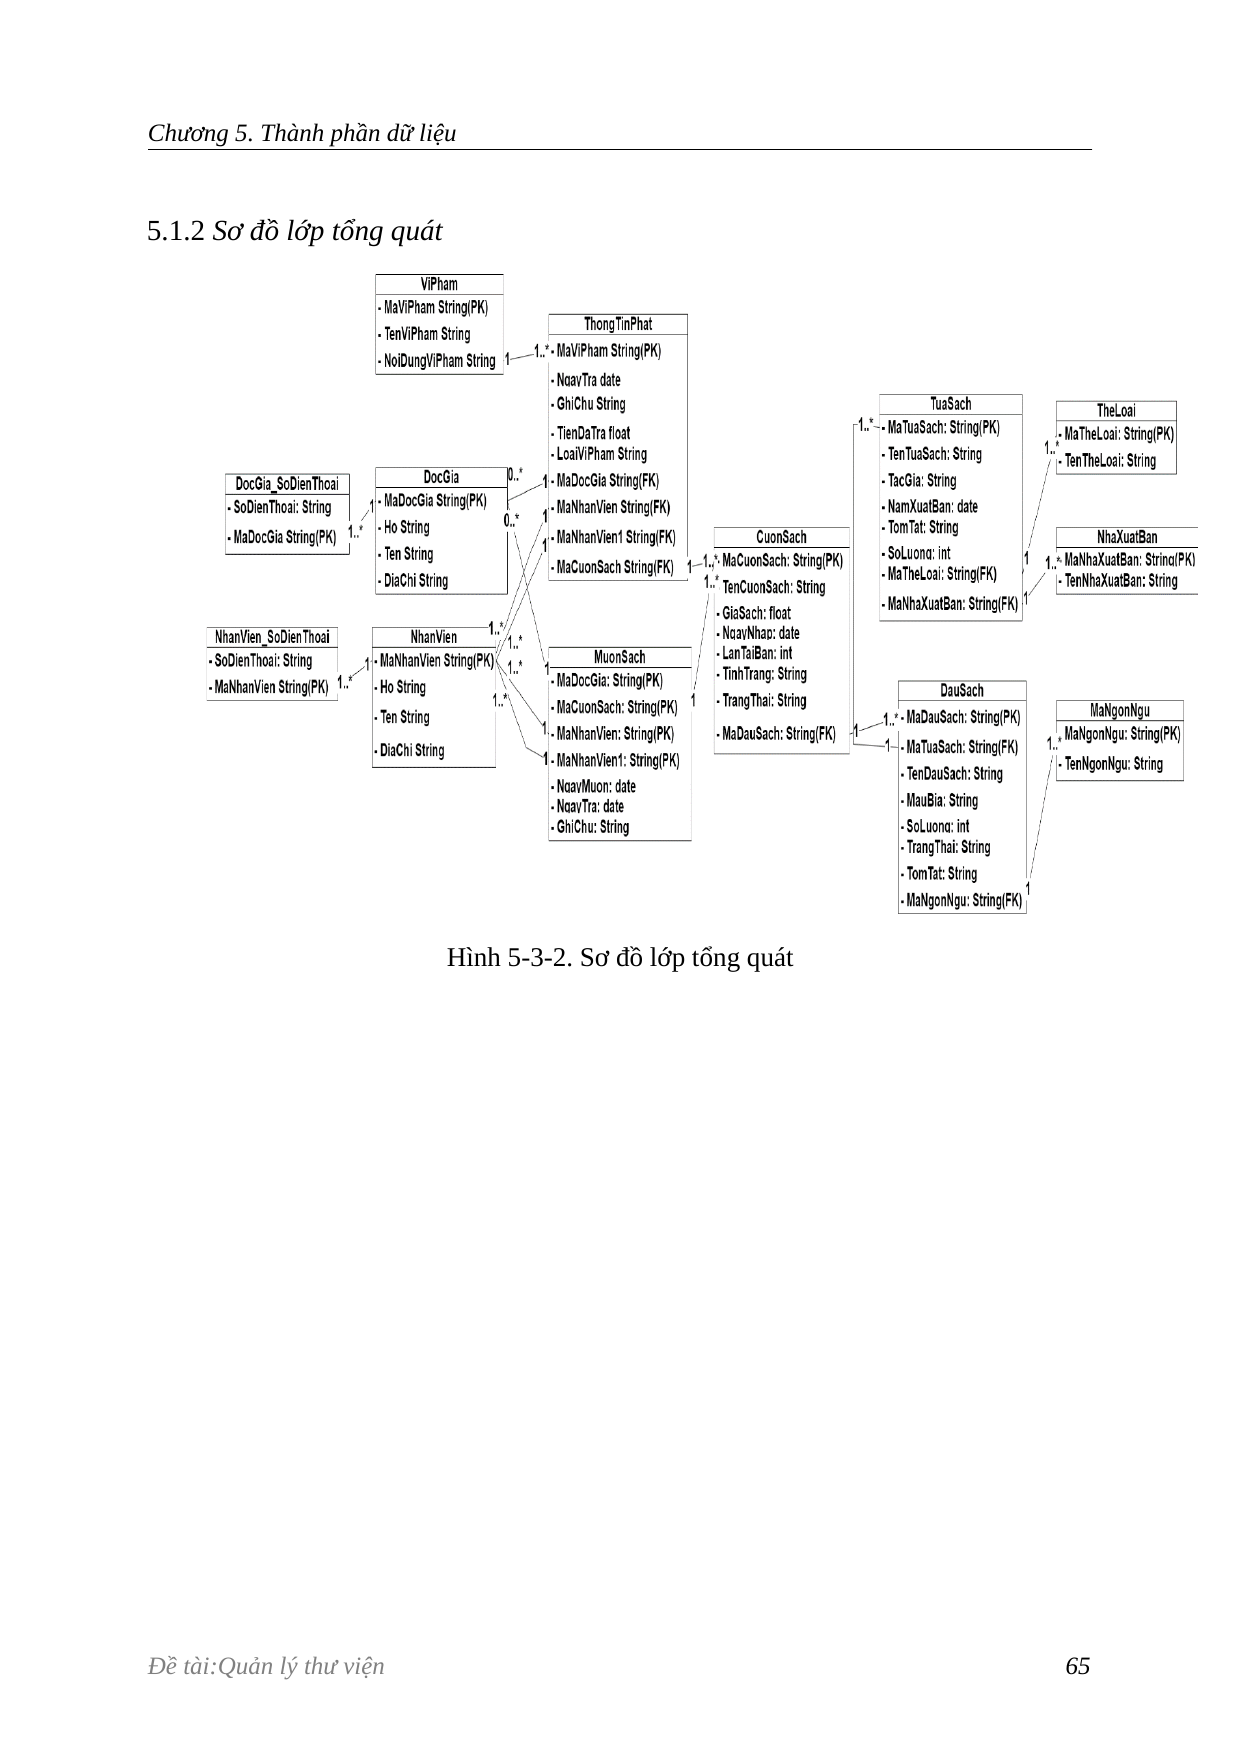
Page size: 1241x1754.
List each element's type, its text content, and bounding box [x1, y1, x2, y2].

subtitle Sơ đồ lớp tổng quát [147, 207, 1092, 248]
picture [206, 273, 1198, 914]
